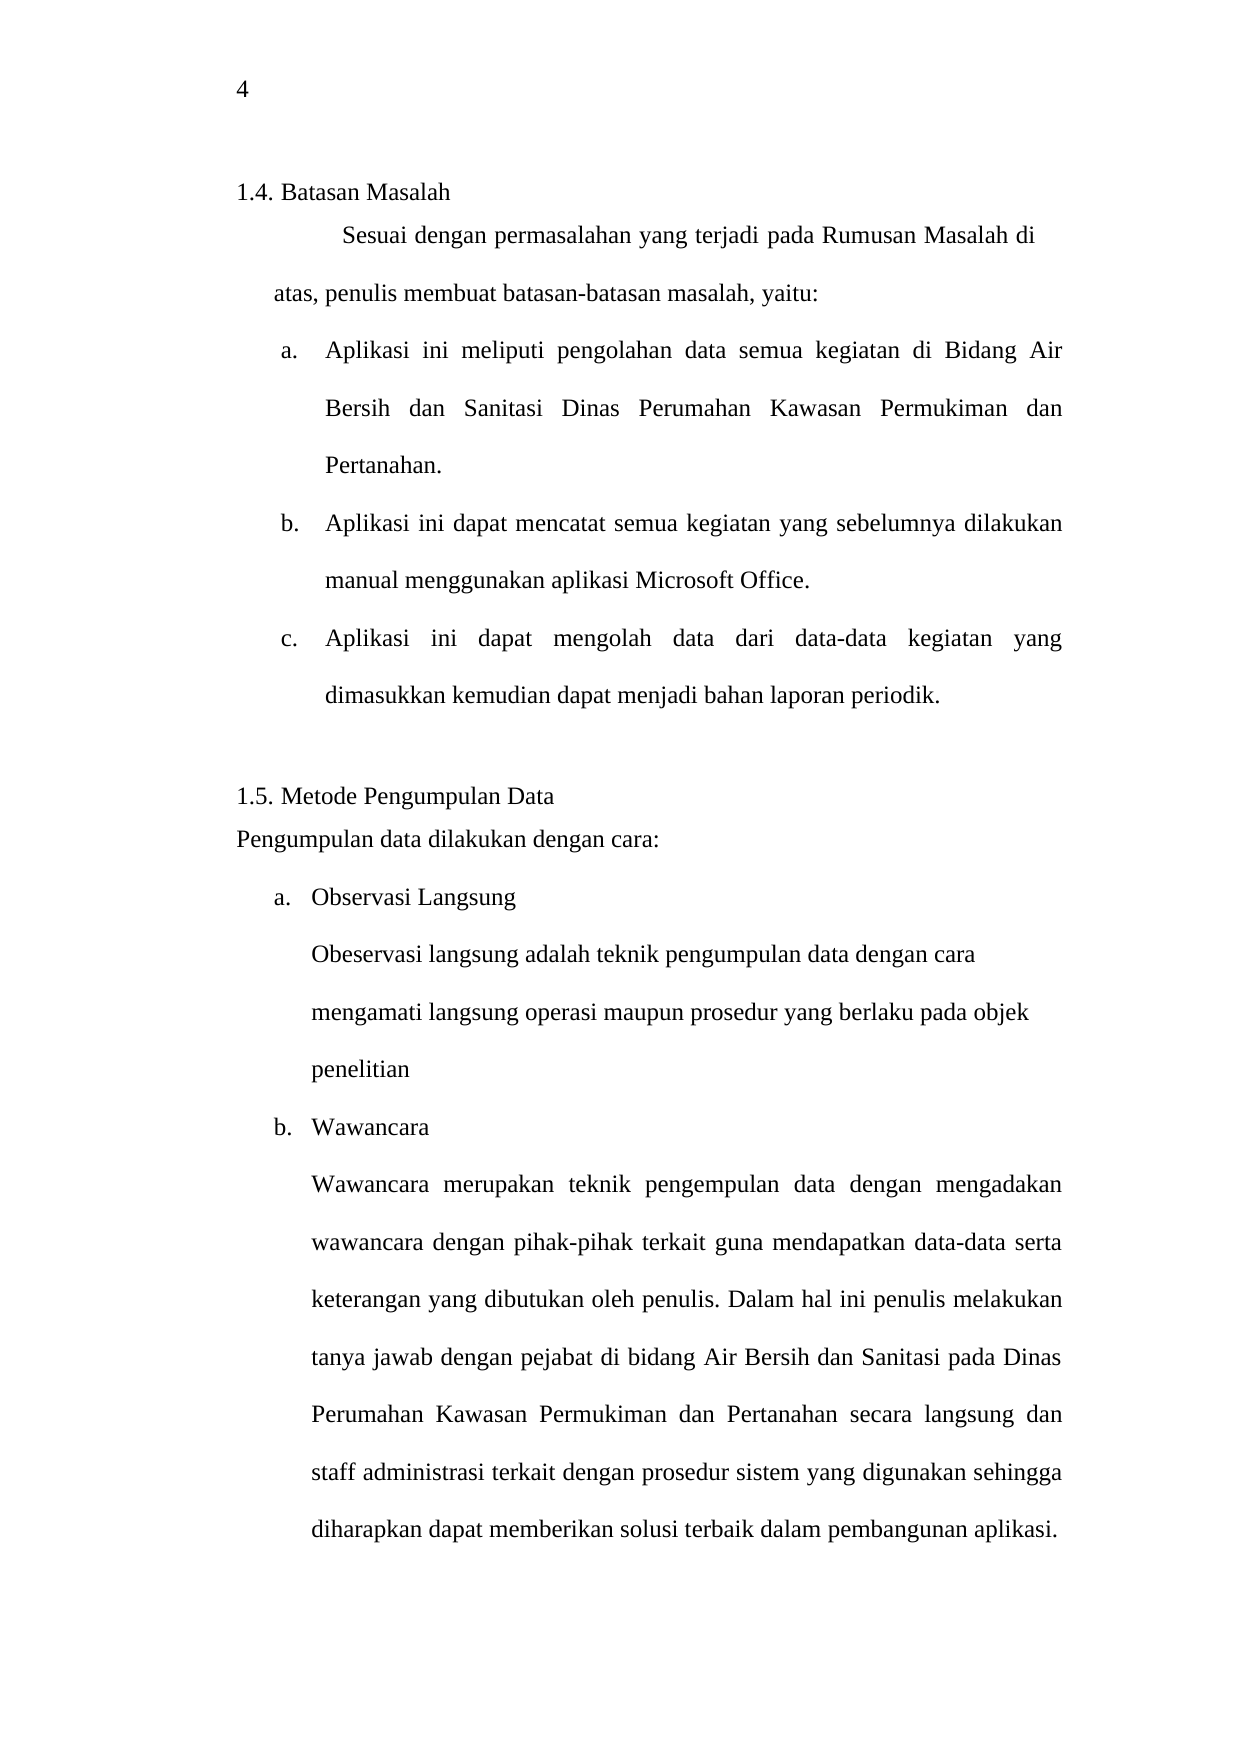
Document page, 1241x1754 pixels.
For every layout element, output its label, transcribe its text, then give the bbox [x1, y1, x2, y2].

list Aplikasi ini dapat mengolah data dari data-data kegiatan yang dimasukkan kemudian dapat menjadi bahan laporan periodik. [281, 623, 1063, 709]
list Wawancara Wawancara merupakan teknik pengempulan data dengan mengadakan wawancara dengan pihak-pihak terkait guna mendapatkan data-data serta keterangan yang dibutukan oleh penulis. Dalam hal ini penulis melakukan tanya jawab dengan pejabat di bidang Air Bersih dan Sanitasi pada Dinas Perumahan Kawasan Permukiman dan Pertanahan secara langsung dan staff administrasi terkait dengan prosedur sistem yang digunakan sehingga diharapkan dapat memberikan solusi terbaik dalam pembangunan aplikasi. [274, 1112, 1063, 1543]
subtitle Metode Pengumpulan Data [236, 781, 1063, 810]
subtitle Batasan Masalah [236, 177, 1063, 206]
list Aplikasi ini meliputi pengolahan data semua kegiatan di Bidang Air Bersih dan Sanitasi Dinas Perumahan Kawasan Permukiman dan Pertanahan. [281, 335, 1063, 479]
list Observasi Langsung Obeservasi langsung adalah teknik pengumpulan data dengan cara mengamati langsung operasi maupun prosedur yang berlaku pada objek penelitian [274, 882, 1063, 1083]
text Sesuai dengan permasalahan yang terjadi pada Rumusan Masalah di atas, penulis membuat batasan-batasan masalah, yaitu: [274, 220, 1036, 307]
text Pengumpulan data dilakukan dengan cara: [236, 824, 1063, 853]
list Aplikasi ini dapat mencatat semua kegiatan yang sebelumnya dilakukan manual menggunakan aplikasi Microsoft Office. [281, 508, 1063, 594]
